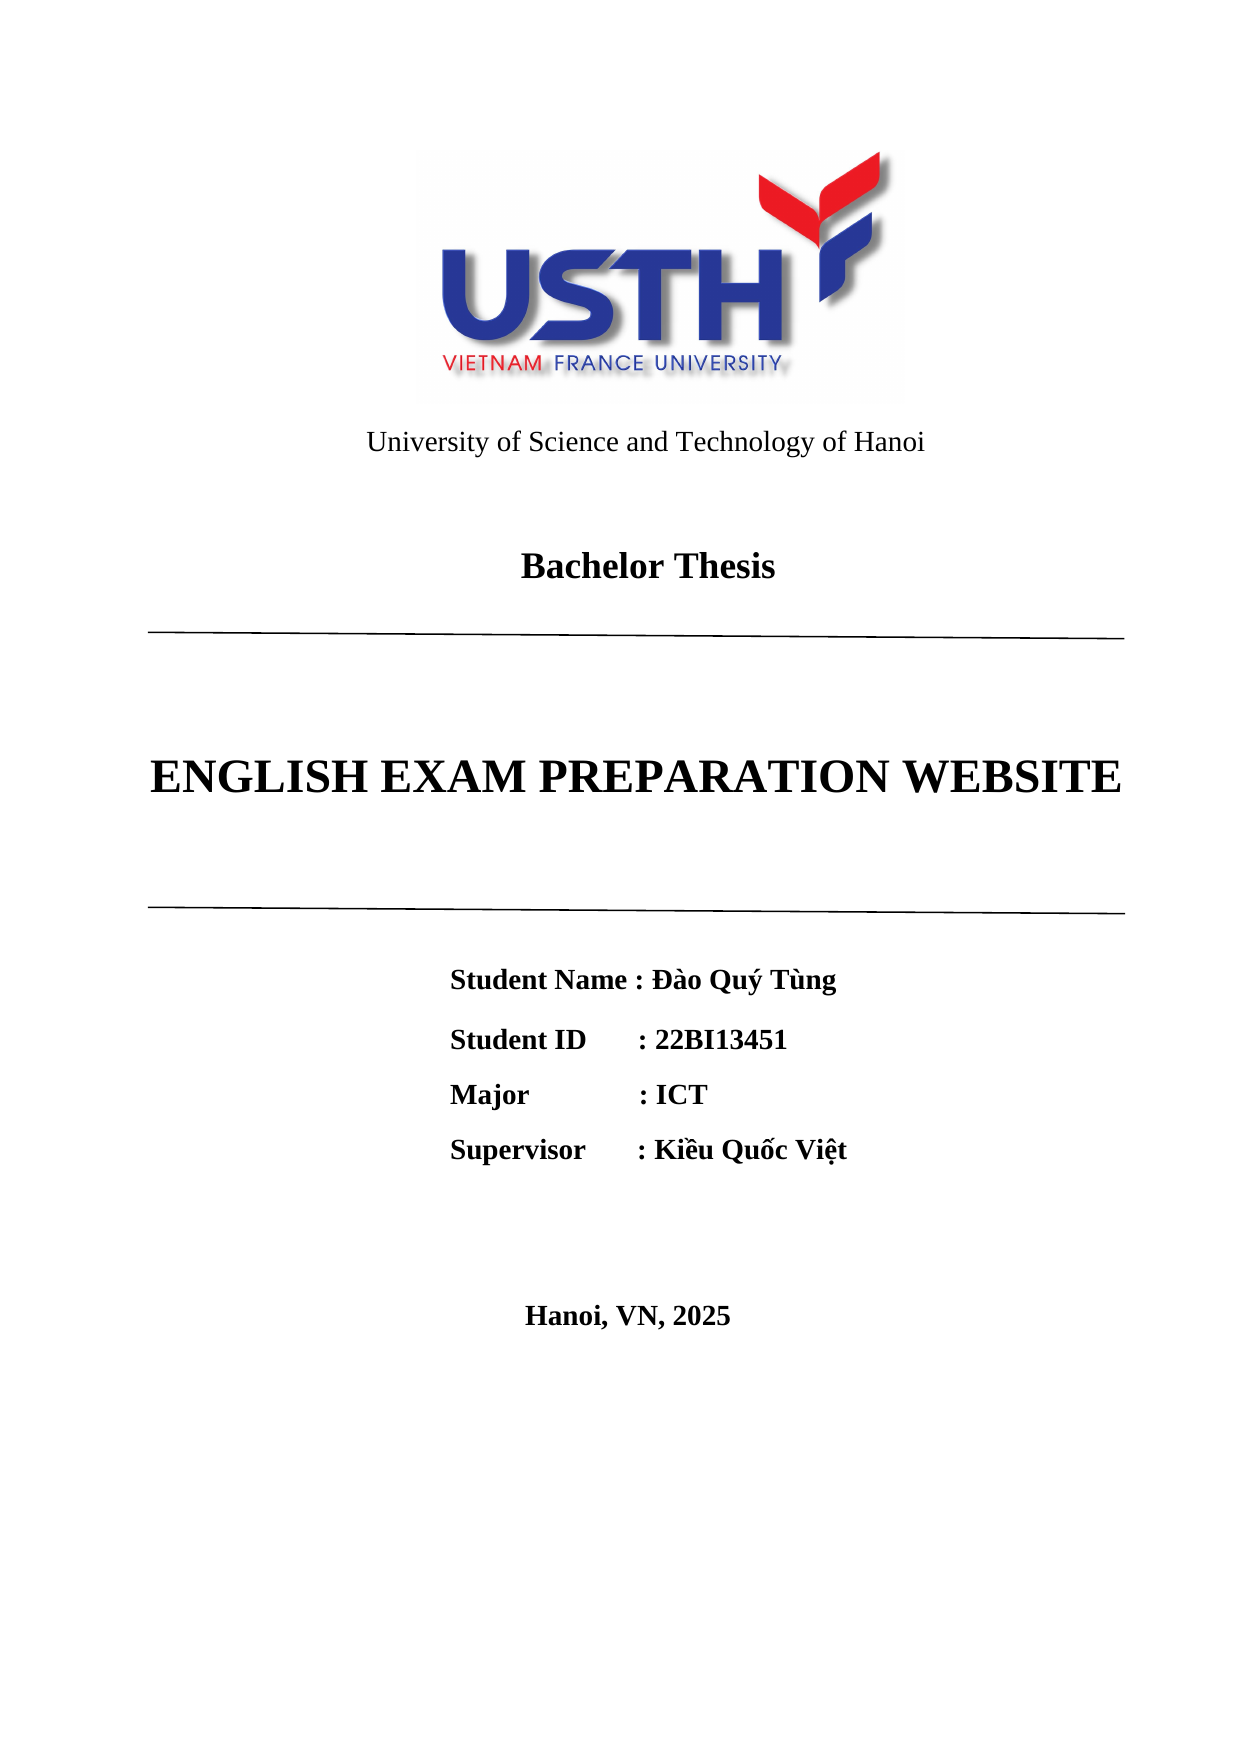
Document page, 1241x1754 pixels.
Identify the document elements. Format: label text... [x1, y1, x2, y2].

text Supervisor : Kiều Quốc Việt [375, 1132, 1090, 1166]
text Student ID : 22BI13451 [450, 1022, 1090, 1055]
text Hanoi, VN, 2025 [525, 1298, 1090, 1331]
picture [416, 150, 905, 404]
text ENGLISH EXAM PREPARATION WEBSITE [150, 747, 1146, 802]
text Student Name : Đào Quý Tùng [375, 962, 1090, 996]
text Major : ICT [375, 1077, 1090, 1111]
text Bachelor Thesis [150, 543, 1146, 586]
text University of Science and Technology of Hanoi [150, 424, 1090, 458]
